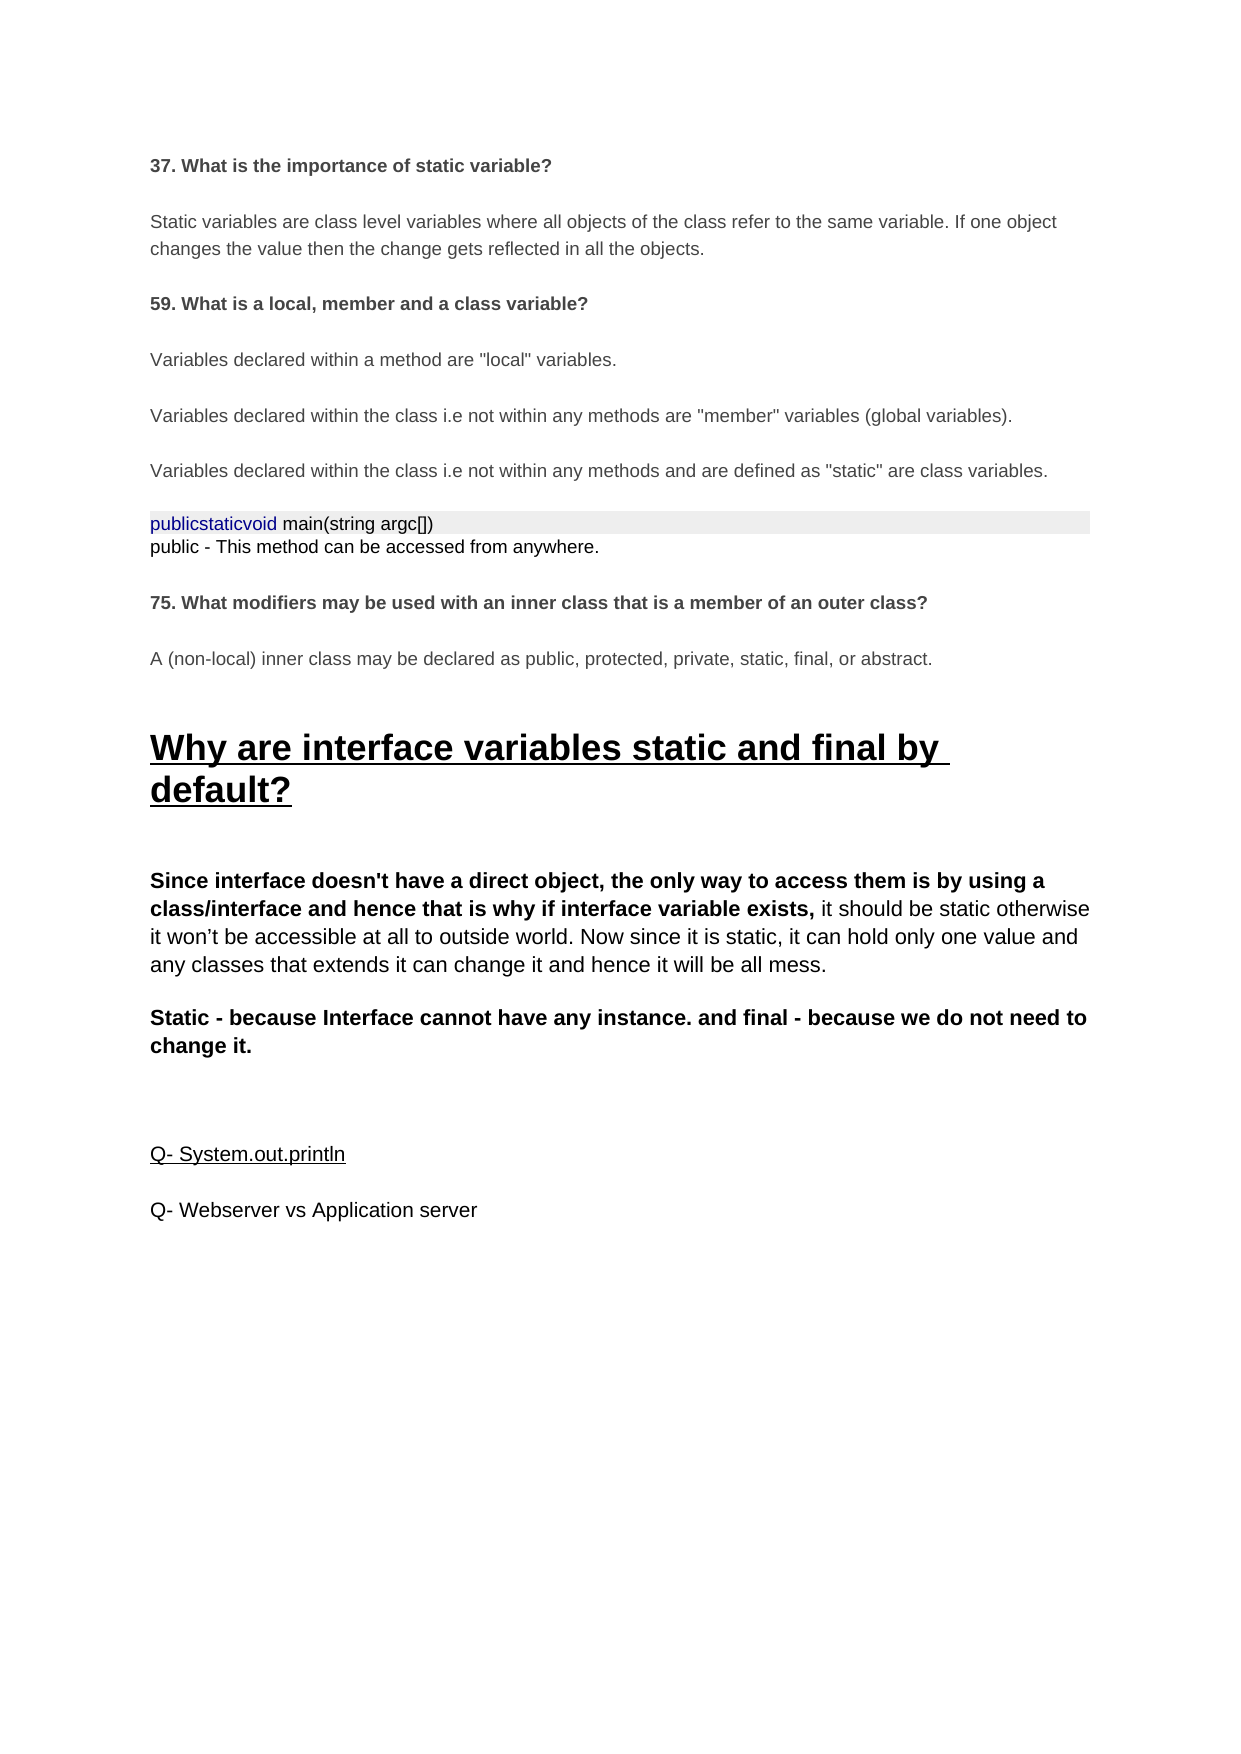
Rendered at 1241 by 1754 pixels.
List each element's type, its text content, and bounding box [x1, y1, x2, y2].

text public - This method can be accessed from anywhere. [150, 534, 1090, 558]
text Q- System.out.println [150, 1138, 1090, 1166]
subtitle Why are interface variables static and final by default? [150, 726, 1090, 810]
text Static variables are class level variables where all objects of the class refer to the same variable. If one object changes the value then the change gets reflected in all the objects. [150, 206, 1090, 259]
text 75. What modifiers may be used with an inner class that is a member of an outer class? [150, 587, 1090, 613]
text Q- Webserver vs Application server [150, 1194, 1090, 1222]
text Variables declared within a method are "local" variables. [150, 344, 1090, 370]
text 59. What is a local, member and a class variable? [150, 288, 1090, 314]
text Variables declared within the class i.e not within any methods and are defined as "static" are class variables. [150, 455, 1090, 482]
text Variables declared within the class i.e not within any methods are "member" variables (global variables). [150, 399, 1090, 426]
text Since interface doesn't have a direct object, the only way to access them is by using a class/interface and hence that is why if interface variable exists, it should be static otherwise it won’t be accessible at all to outside world. Now since it is static, it can hold only one value and any classes that extends it can change it and hence it will be all mess. [150, 866, 1090, 977]
text publicstaticvoid main(string argc[]) [150, 511, 1090, 534]
text Static - because Interface cannot have any instance. and final - because we do not need to change it. [150, 1002, 1090, 1058]
text A (non-local) inner class may be declared as public, protected, private, static, final, or abstract. [150, 643, 1090, 669]
text 37. What is the importance of static variable? [150, 150, 1090, 177]
